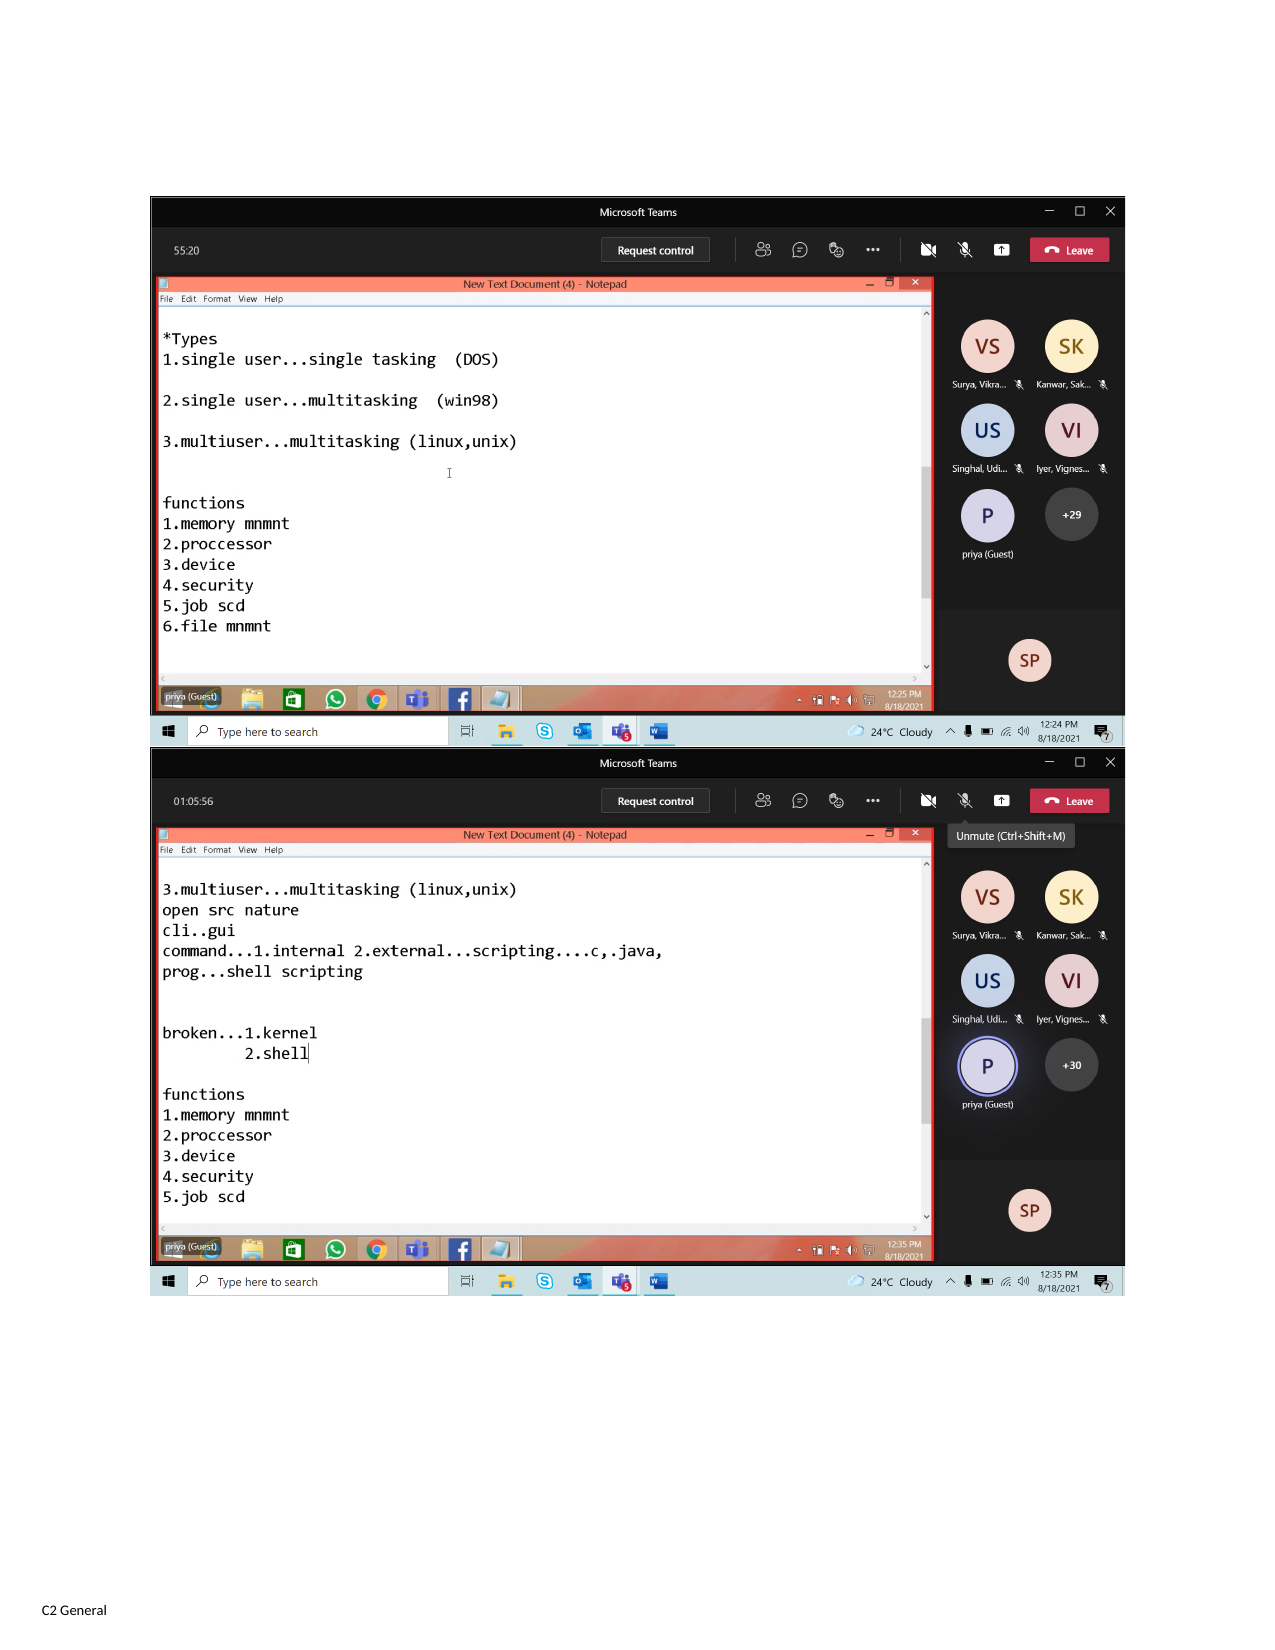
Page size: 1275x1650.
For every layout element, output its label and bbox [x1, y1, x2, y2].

picture [150, 196, 1125, 746]
picture [150, 747, 1125, 1296]
